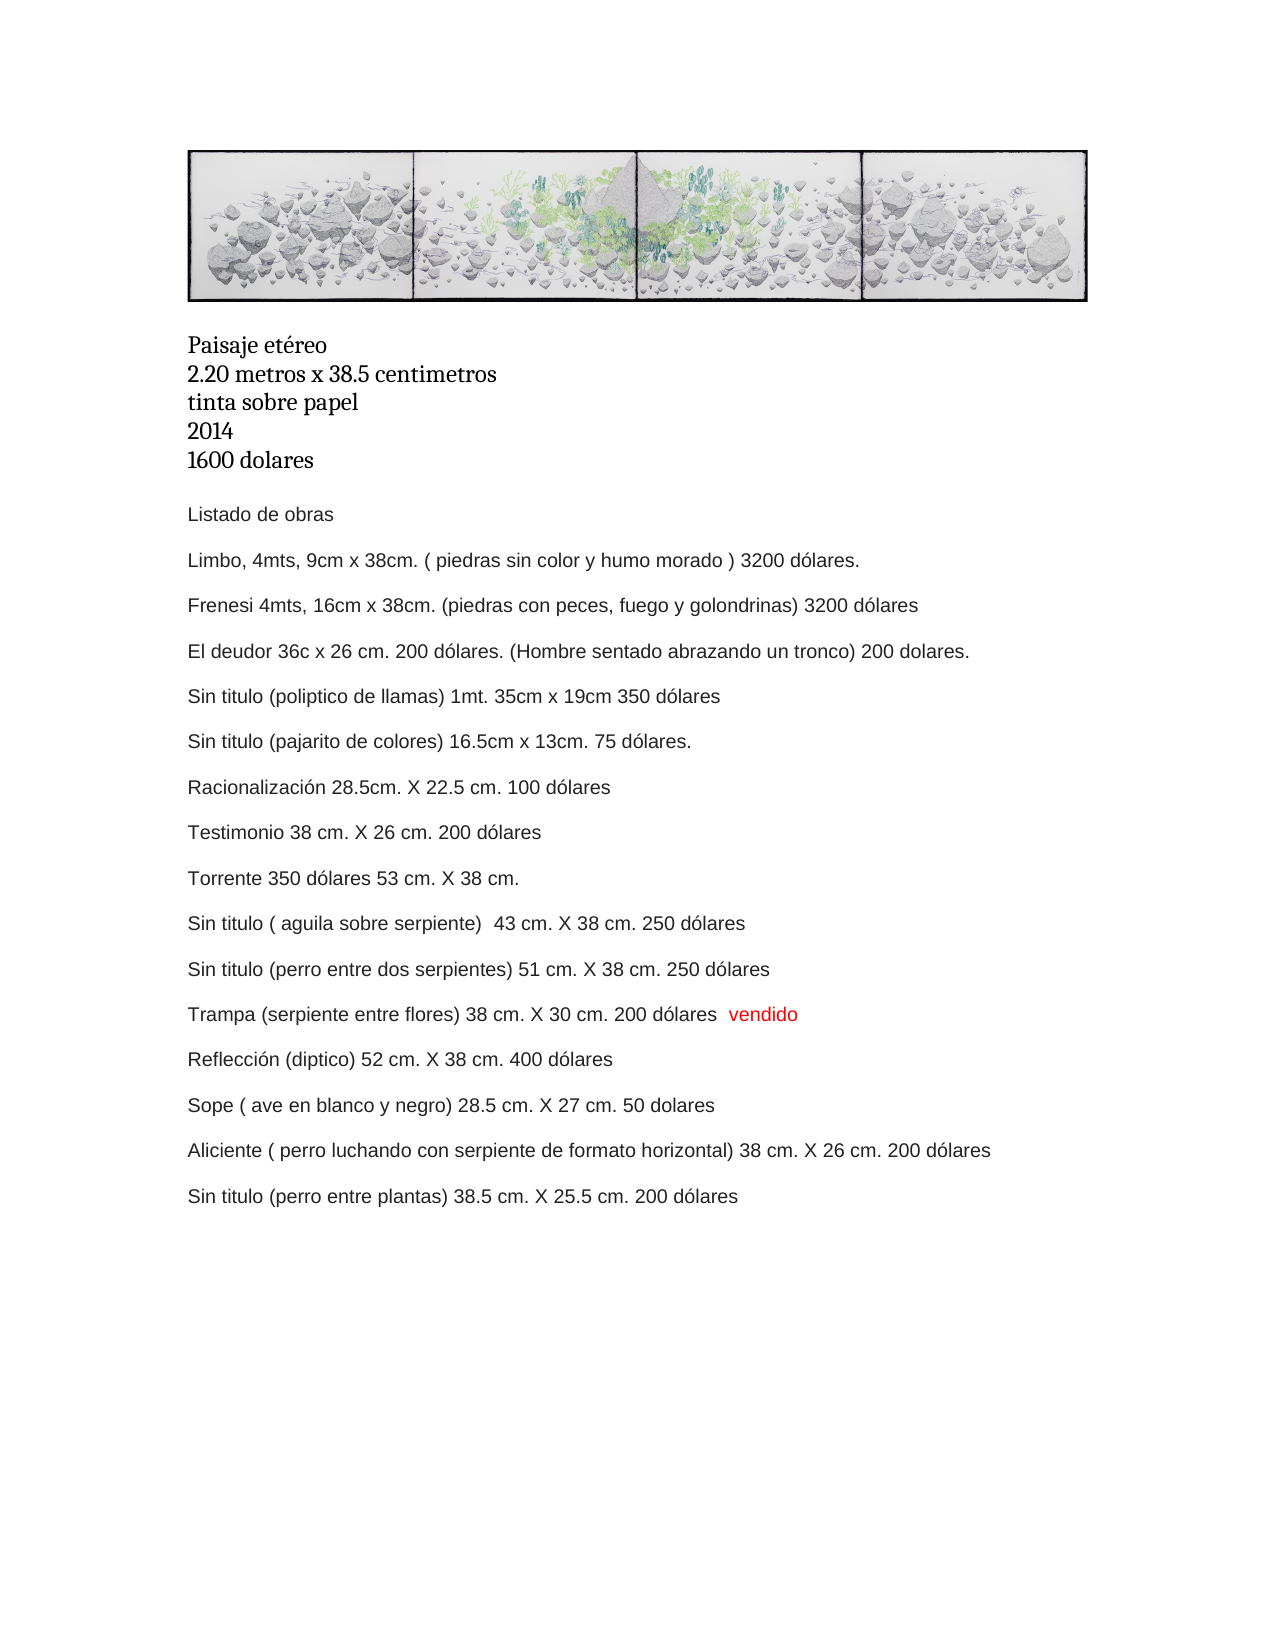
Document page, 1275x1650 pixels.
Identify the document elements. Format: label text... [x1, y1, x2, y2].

text Listado de obras [187, 503, 1087, 526]
text Frenesi 4mts, 16cm x 38cm. (piedras con peces, fuego y golondrinas) 3200 dólares [187, 594, 1087, 617]
text Reflección (diptico) 52 cm. X 38 cm. 400 dólares [187, 1048, 1087, 1071]
text Testimonio 38 cm. X 26 cm. 200 dólares [187, 821, 1087, 844]
picture [187, 150, 1088, 302]
text Sin titulo (pajarito de colores) 16.5cm x 13cm. 75 dólares. [187, 730, 1087, 753]
text Racionalización 28.5cm. X 22.5 cm. 100 dólares [187, 776, 1087, 798]
text Sin titulo ( aguila sobre serpiente) 43 cm. X 38 cm. 250 dólares [187, 912, 1087, 935]
text Sin titulo (poliptico de llamas) 1mt. 35cm x 19cm 350 dólares [187, 685, 1087, 708]
text Sin titulo (perro entre dos serpientes) 51 cm. X 38 cm. 250 dólares [187, 957, 1087, 980]
text tinta sobre papel [187, 388, 1087, 417]
text Limbo, 4mts, 9cm x 38cm. ( piedras sin color y humo morado ) 3200 dólares. [187, 549, 1087, 571]
text 2014 [187, 417, 1087, 446]
text Torrente 350 dólares 53 cm. X 38 cm. [187, 867, 1087, 889]
text Sin titulo (perro entre plantas) 38.5 cm. X 25.5 cm. 200 dólares [187, 1184, 1087, 1207]
text Paisaje etéreo [187, 331, 1087, 359]
text Aliciente ( perro luchando con serpiente de formato horizontal) 38 cm. X 26 cm. 200 dólares [187, 1139, 1087, 1162]
text El deudor 36c x 26 cm. 200 dólares. (Hombre sentado abrazando un tronco) 200 dolares. [187, 639, 1087, 662]
text Trampa (serpiente entre flores) 38 cm. X 30 cm. 200 dólares vendido [187, 1003, 1087, 1026]
text Sope ( ave en blanco y negro) 28.5 cm. X 27 cm. 50 dolares [187, 1094, 1087, 1116]
text 2.20 metros x 38.5 centimetros [187, 359, 1087, 388]
text 1600 dolares [187, 446, 1087, 474]
